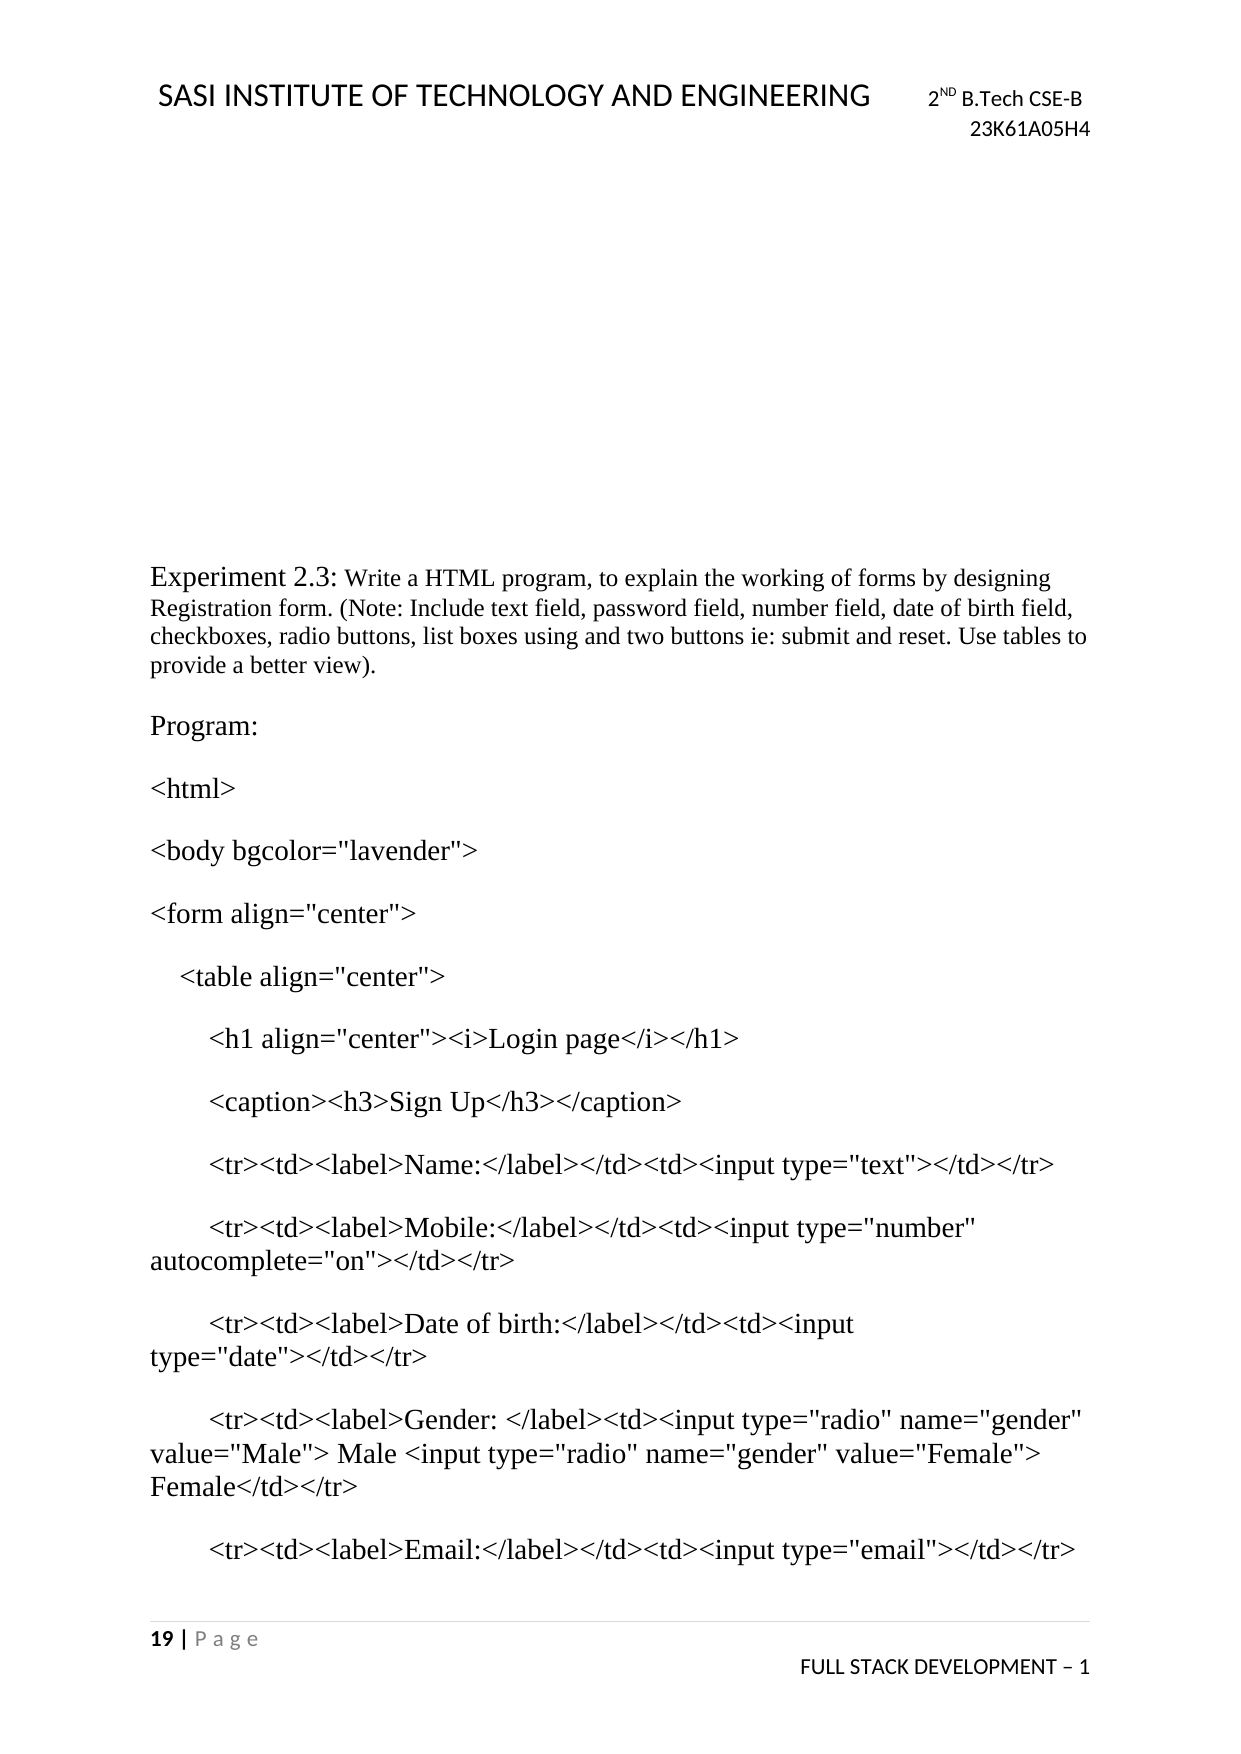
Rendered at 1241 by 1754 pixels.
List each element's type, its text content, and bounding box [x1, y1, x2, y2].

text <caption><h3>Sign Up</h3></caption> [150, 1084, 1090, 1118]
text <body bgcolor="lavender"> [150, 833, 1090, 867]
text Experiment 2.3: Write a HTML program, to explain the working of forms by designing Registration form. (Note: Include text field, password field, number field, date of birth field, checkboxes, radio buttons, list boxes using and two buttons ie: submit and reset. Use tables to provide a better view). [150, 559, 1090, 679]
text <tr><td><label>Gender: </label><td><input type="radio" name="gender" value="Male"> Male <input type="radio" name="gender" value="Female"> Female</td></tr> [150, 1402, 1090, 1503]
text <tr><td><label>Mobile:</label></td><td><input type="number" autocomplete="on"></td></tr> [150, 1210, 1090, 1277]
text <table align="center"> [150, 959, 1090, 992]
text <form align="center"> [150, 896, 1090, 930]
text <tr><td><label>Name:</label></td><td><input type="text"></td></tr> [150, 1147, 1090, 1181]
text Program: [150, 708, 1090, 742]
text <h1 align="center"><i>Login page</i></h1> [150, 1022, 1090, 1055]
text <tr><td><label>Email:</label></td><td><input type="email"></td></tr> [150, 1532, 1090, 1566]
text <tr><td><label>Date of birth:</label></td><td><input type="date"></td></tr> [150, 1306, 1090, 1373]
text <html> [150, 771, 1090, 804]
